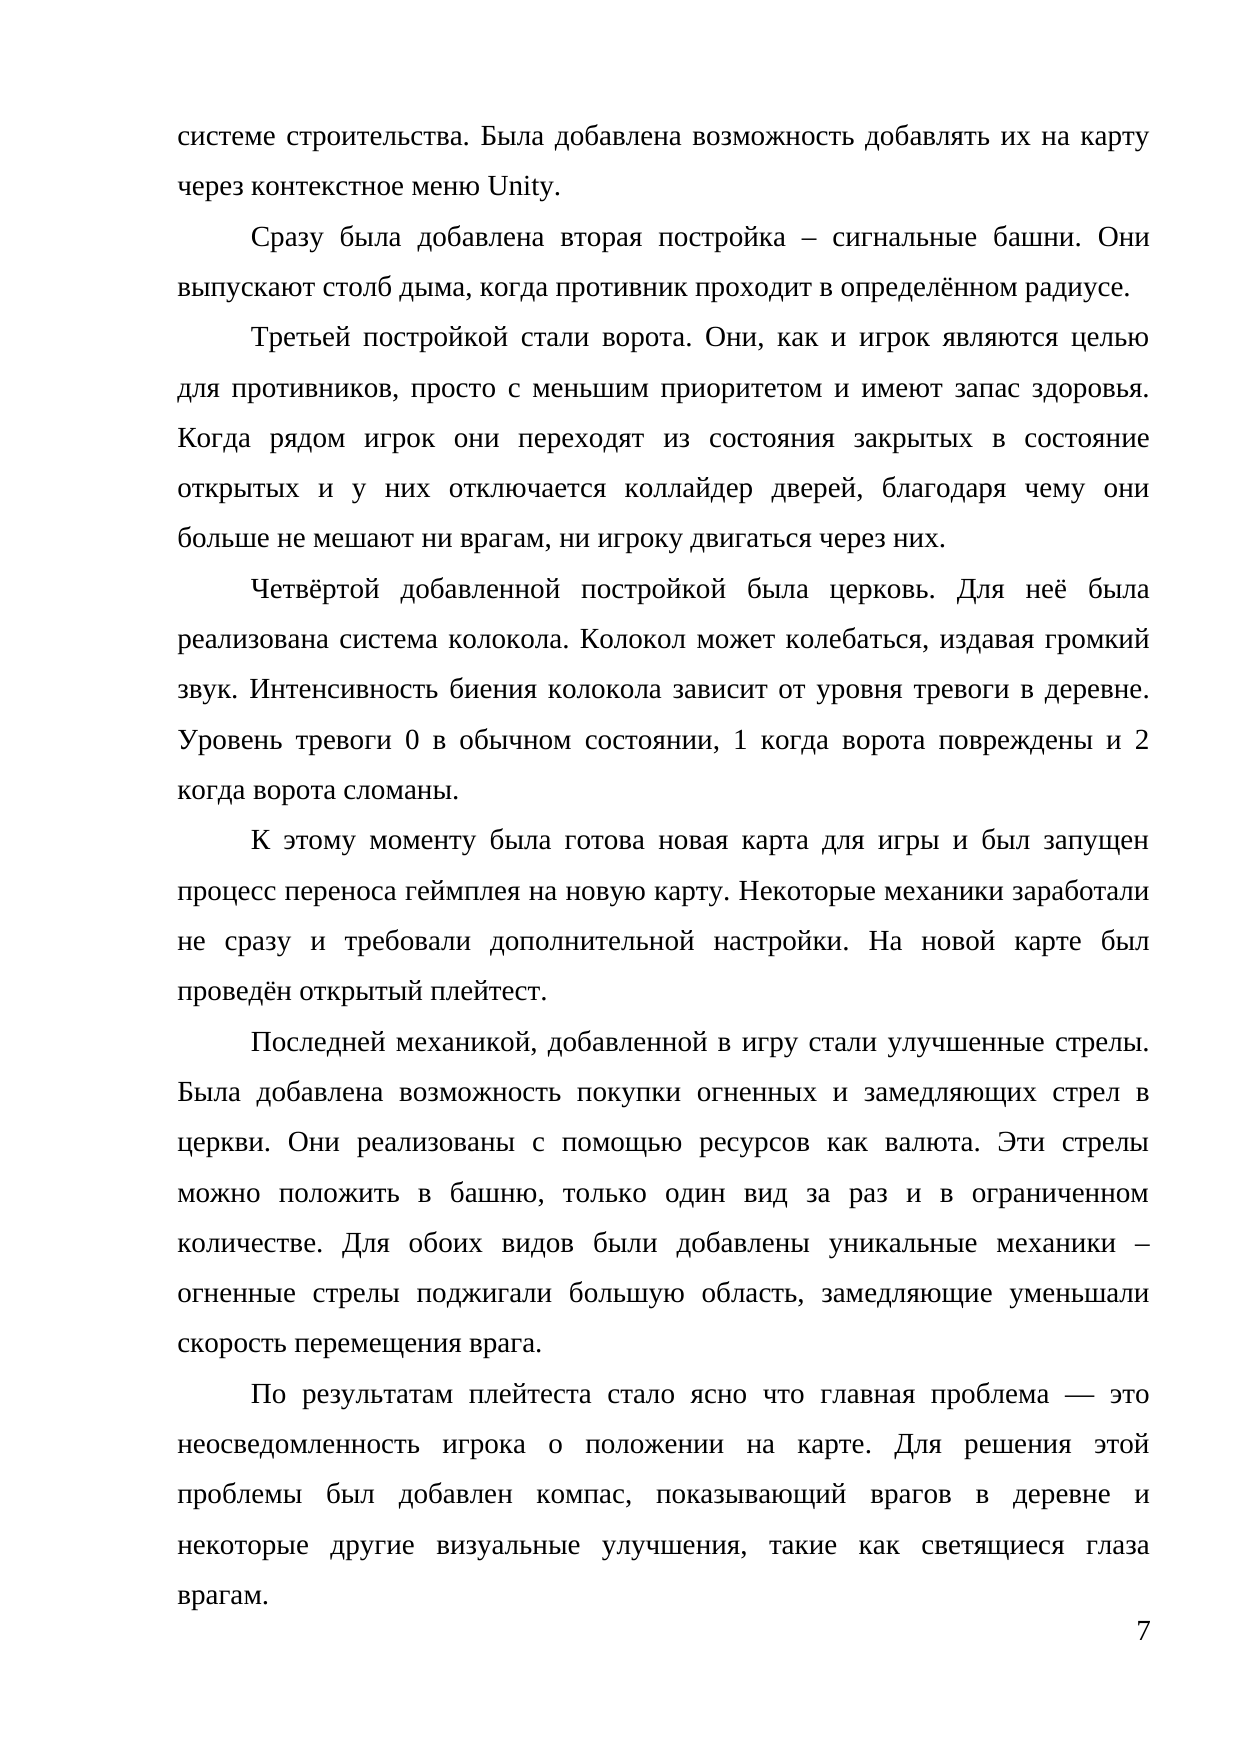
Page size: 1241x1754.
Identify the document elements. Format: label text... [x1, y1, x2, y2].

text К этому моменту была готова новая карта для игры и был запущен процесс переноса геймплея на новую карту. Некоторые механики заработали не сразу и требовали дополнительной настройки. На новой карте был проведён открытый плейтест. [177, 822, 1151, 1007]
text По результатам плейтеста стало ясно что главная проблема — это неосведомленность игрока о положении на карте. Для решения этой проблемы был добавлен компас, показывающий врагов в деревне и некоторые другие визуальные улучшения, такие как светящиеся глаза врагам. [177, 1376, 1151, 1611]
text Четвёртой добавленной постройкой была церковь. Для неё была реализована система колокола. Колокол может колебаться, издавая громкий звук. Интенсивность биения колокола зависит от уровня тревоги в деревне. Уровень тревоги 0 в обычном состоянии, 1 когда ворота повреждены и 2 когда ворота сломаны. [177, 571, 1151, 806]
text Сразу была добавлена вторая постройка – сигнальные башни. Они выпускают столб дыма, когда противник проходит в определённом радиусе. [177, 219, 1151, 303]
text Третьей постройкой стали ворота. Они, как и игрок являются целью для противников, просто с меньшим приоритетом и имеют запас здоровья. Когда рядом игрок они переходят из состояния закрытых в состояние открытых и у них отключается коллайдер дверей, благодаря чему они больше не мешают ни врагам, ни игроку двигаться через них. [177, 319, 1151, 554]
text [177, 118, 1151, 202]
text Последней механикой, добавленной в игру стали улучшенные стрелы. Была добавлена возможность покупки огненных и замедляющих стрел в церкви. Они реализованы с помощью ресурсов как валюта. Эти стрелы можно положить в башню, только один вид за раз и в ограниченном количестве. Для обоих видов были добавлены уникальные механики – огненные стрелы поджигали большую область, замедляющие уменьшали скорость перемещения врага. [177, 1024, 1151, 1359]
